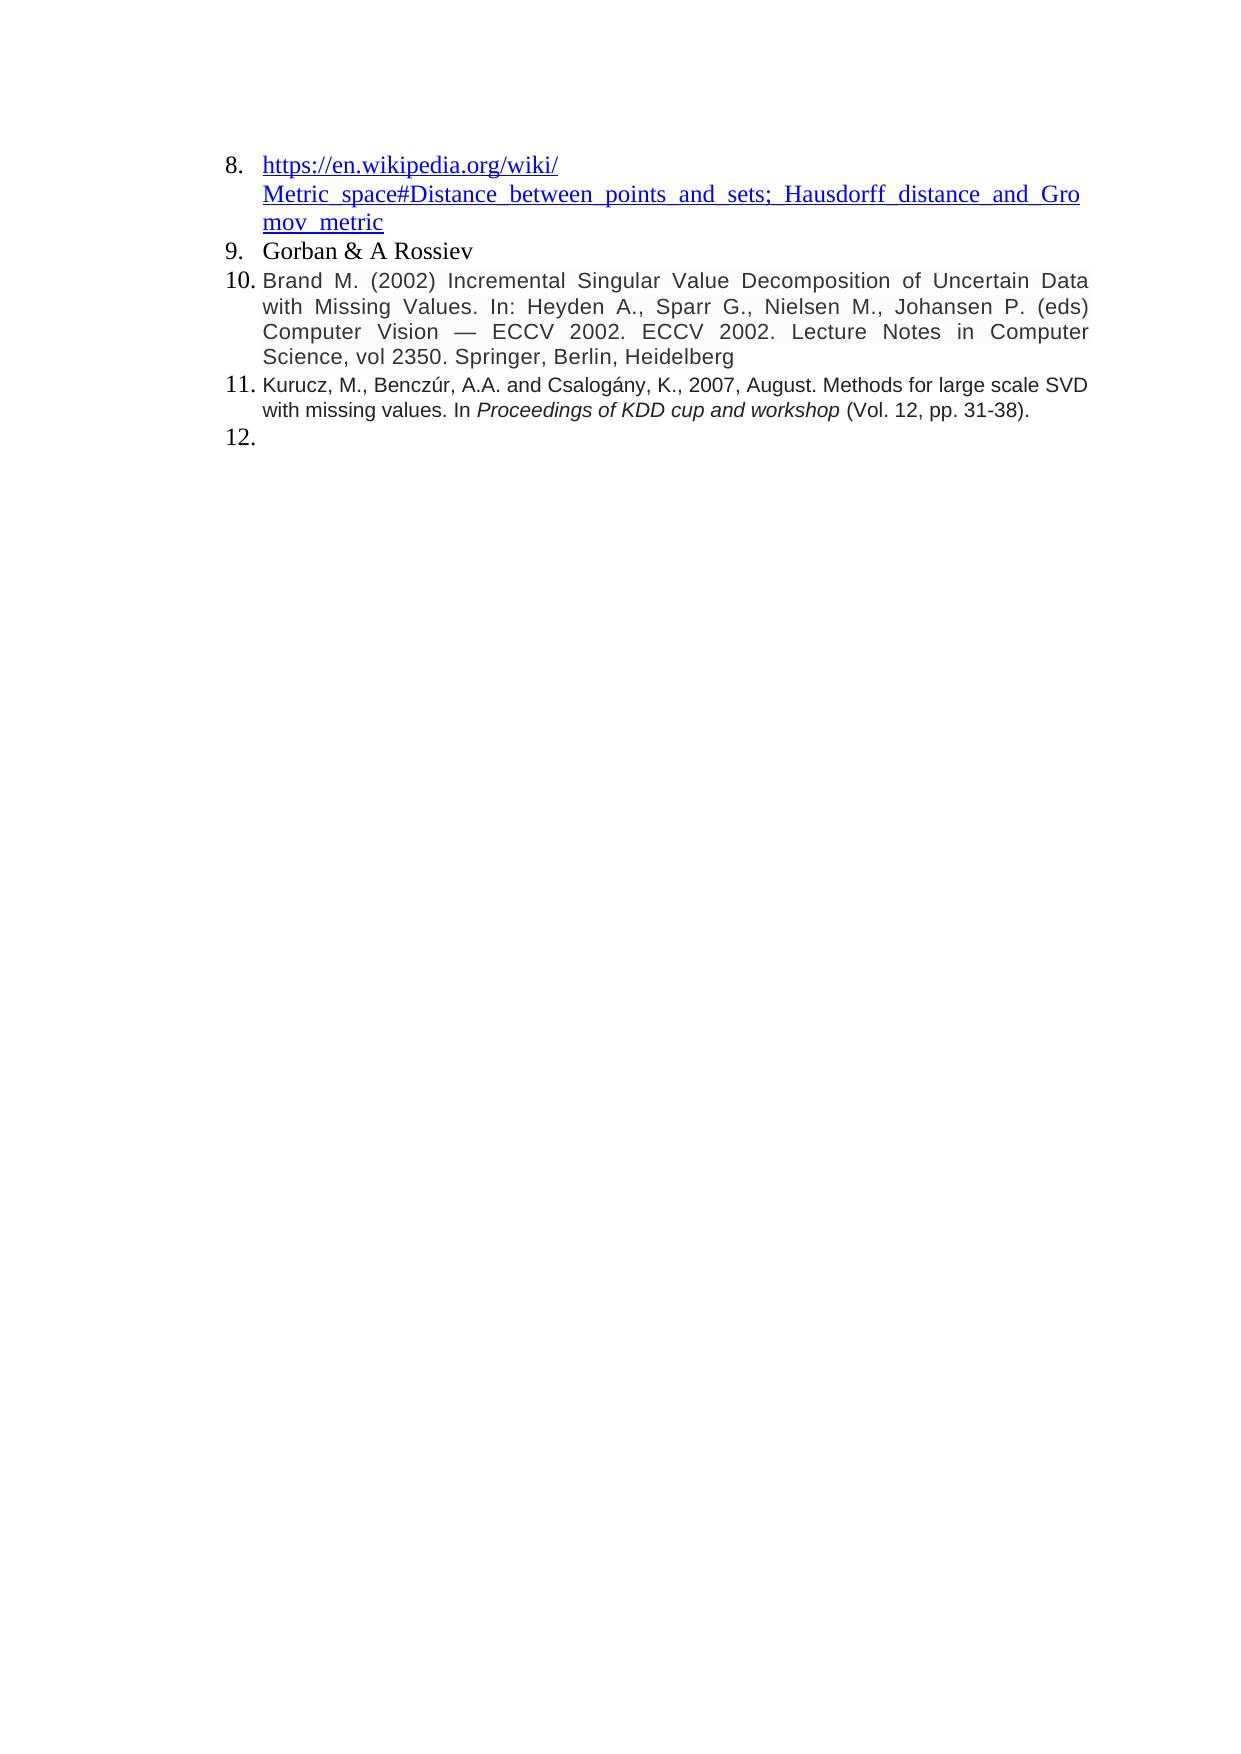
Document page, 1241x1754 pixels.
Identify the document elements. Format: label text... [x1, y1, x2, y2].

list Kurucz, M., Benczúr, A.A. and Csalogány, K., 2007, August. Methods for large scale SVD with missing values. In Proceedings of KDD cup and workshop (Vol. 12, pp. 31-38). [225, 369, 1090, 422]
list https://en.wikipedia.org/wiki/Metric_space#Distance_between_points_and_sets;_Hausdorff_distance_and_Gromov_metric [225, 150, 1090, 236]
list Brand M. (2002) Incremental Singular Value Decomposition of Uncertain Data with Missing Values. In: Heyden A., Sparr G., Nielsen M., Johansen P. (eds) Computer Vision — ECCV 2002. ECCV 2002. Lecture Notes in Computer Science, vol 2350. Springer, Berlin, Heidelberg [225, 265, 1090, 369]
list Gorban & A Rossiev [225, 236, 1090, 265]
